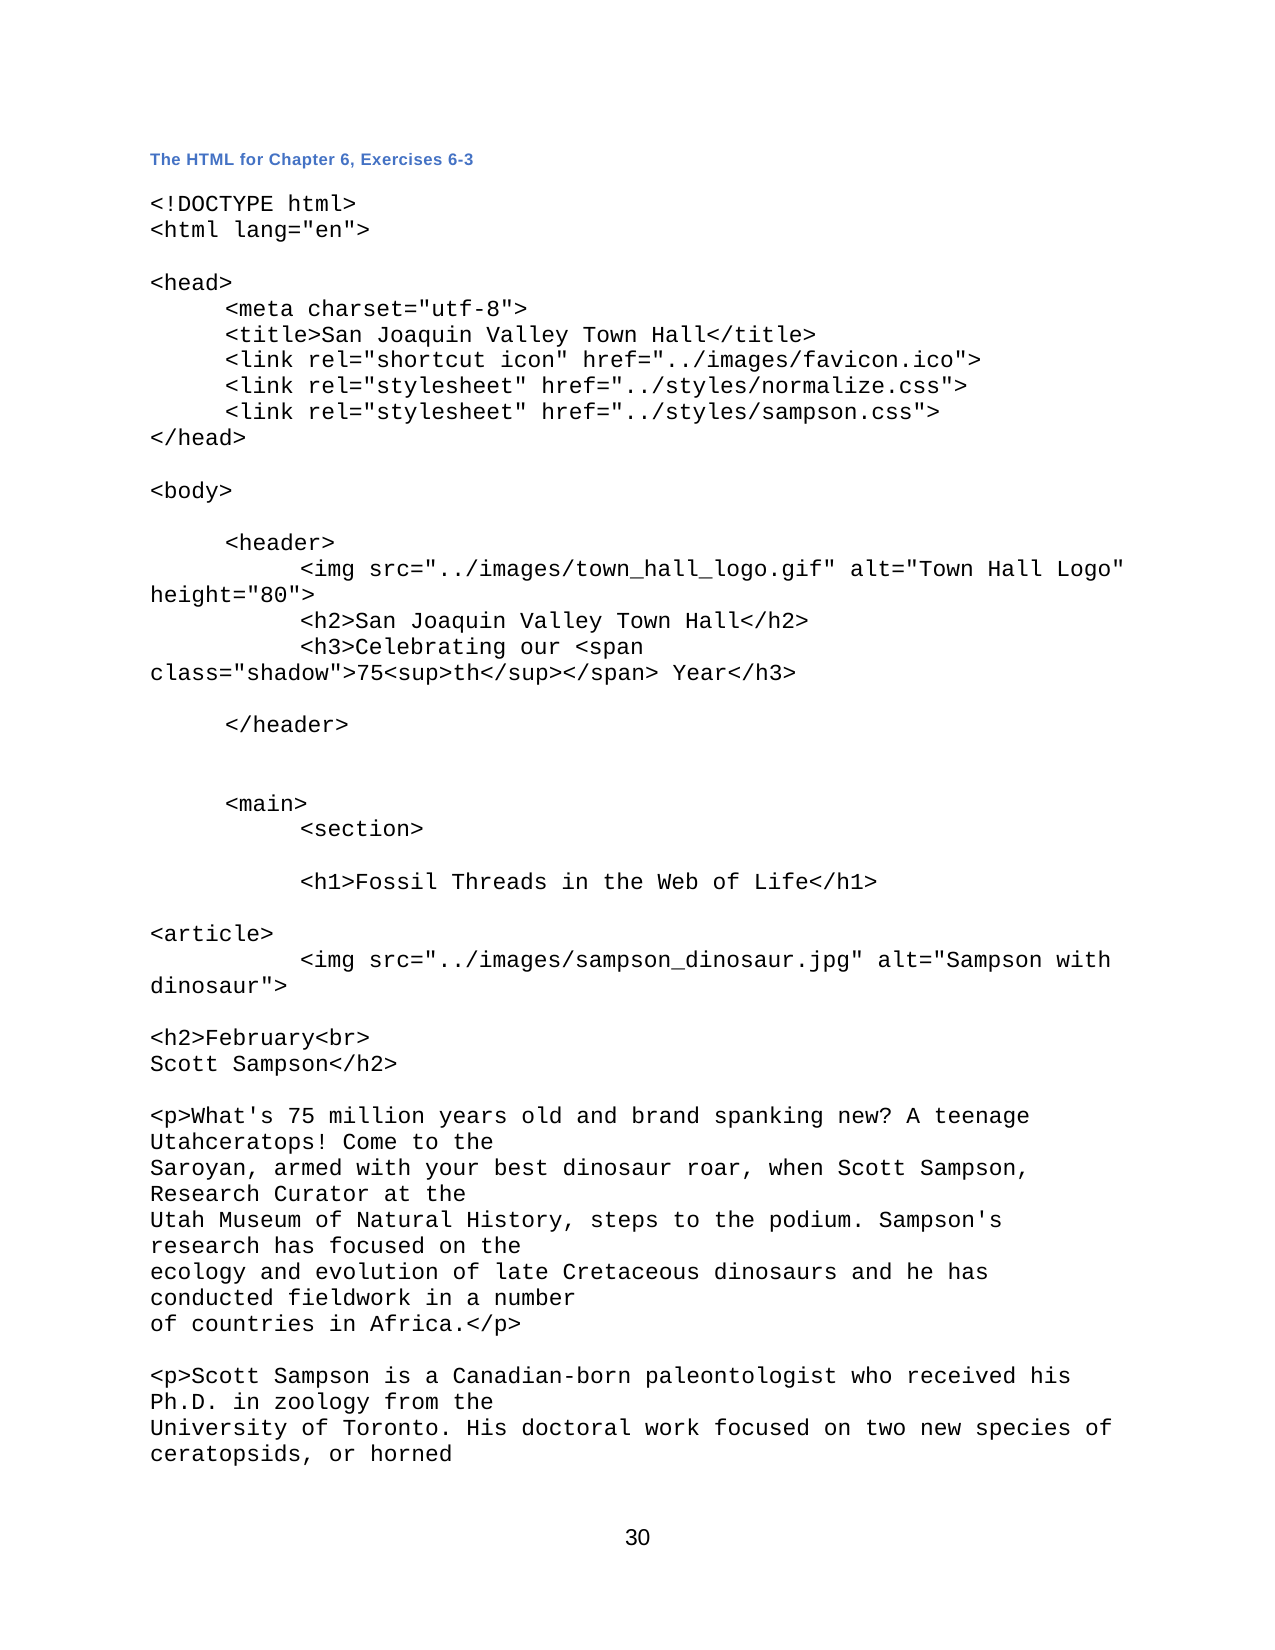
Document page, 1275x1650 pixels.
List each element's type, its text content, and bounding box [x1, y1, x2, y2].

text <section> [150, 818, 1125, 844]
text <h1>Fossil Threads in the Web of Life</h1> [150, 870, 1125, 896]
text <h2>San Joaquin Valley Town Hall</h2> [150, 609, 1125, 635]
text <header> [150, 531, 1125, 557]
text <link rel="stylesheet" href="../styles/sampson.css"> [150, 401, 1125, 427]
text <p>What's 75 million years old and brand spanking new? A teenage Utahceratops! Come to the [150, 1105, 1125, 1157]
text <!DOCTYPE html> [150, 193, 1125, 219]
text <title>San Joaquin Valley Town Hall</title> [150, 323, 1125, 349]
text The HTML for Chapter 6, Exercises 6-3 [150, 150, 1125, 169]
text University of Toronto. His doctoral work focused on two new species of ceratopsids, or horned [150, 1416, 1125, 1468]
text <h3>Celebrating our <span class="shadow">75<sup>th</sup></span> Year</h3> [150, 635, 1125, 687]
text <meta charset="utf-8"> [150, 297, 1125, 323]
text <img src="../images/sampson_dinosaur.jpg" alt="Sampson with dinosaur"> [150, 948, 1125, 1000]
text <body> [150, 479, 1125, 505]
text </header> [150, 713, 1125, 739]
text Utah Museum of Natural History, steps to the podium. Sampson's research has focused on the [150, 1208, 1125, 1260]
text <link rel="stylesheet" href="../styles/normalize.css"> [150, 375, 1125, 401]
text <p>Scott Sampson is a Canadian-born paleontologist who received his Ph.D. in zoology from the [150, 1364, 1125, 1416]
text <h2>February<br> [150, 1027, 1125, 1052]
text <img src="../images/town_hall_logo.gif" alt="Town Hall Logo" height="80"> [150, 557, 1125, 609]
text <link rel="shortcut icon" href="../images/favicon.ico"> [150, 349, 1125, 375]
text <main> [150, 792, 1125, 818]
text Saroyan, armed with your best dinosaur roar, when Scott Sampson, Research Curator at the [150, 1157, 1125, 1208]
text of countries in Africa.</p> [150, 1312, 1125, 1338]
text ecology and evolution of late Cretaceous dinosaurs and he has conducted fieldwork in a number [150, 1260, 1125, 1312]
text <html lang="en"> [150, 219, 1125, 245]
text Scott Sampson</h2> [150, 1052, 1125, 1078]
text <head> [150, 271, 1125, 297]
text </head> [150, 427, 1125, 453]
text <article> [150, 922, 1125, 948]
